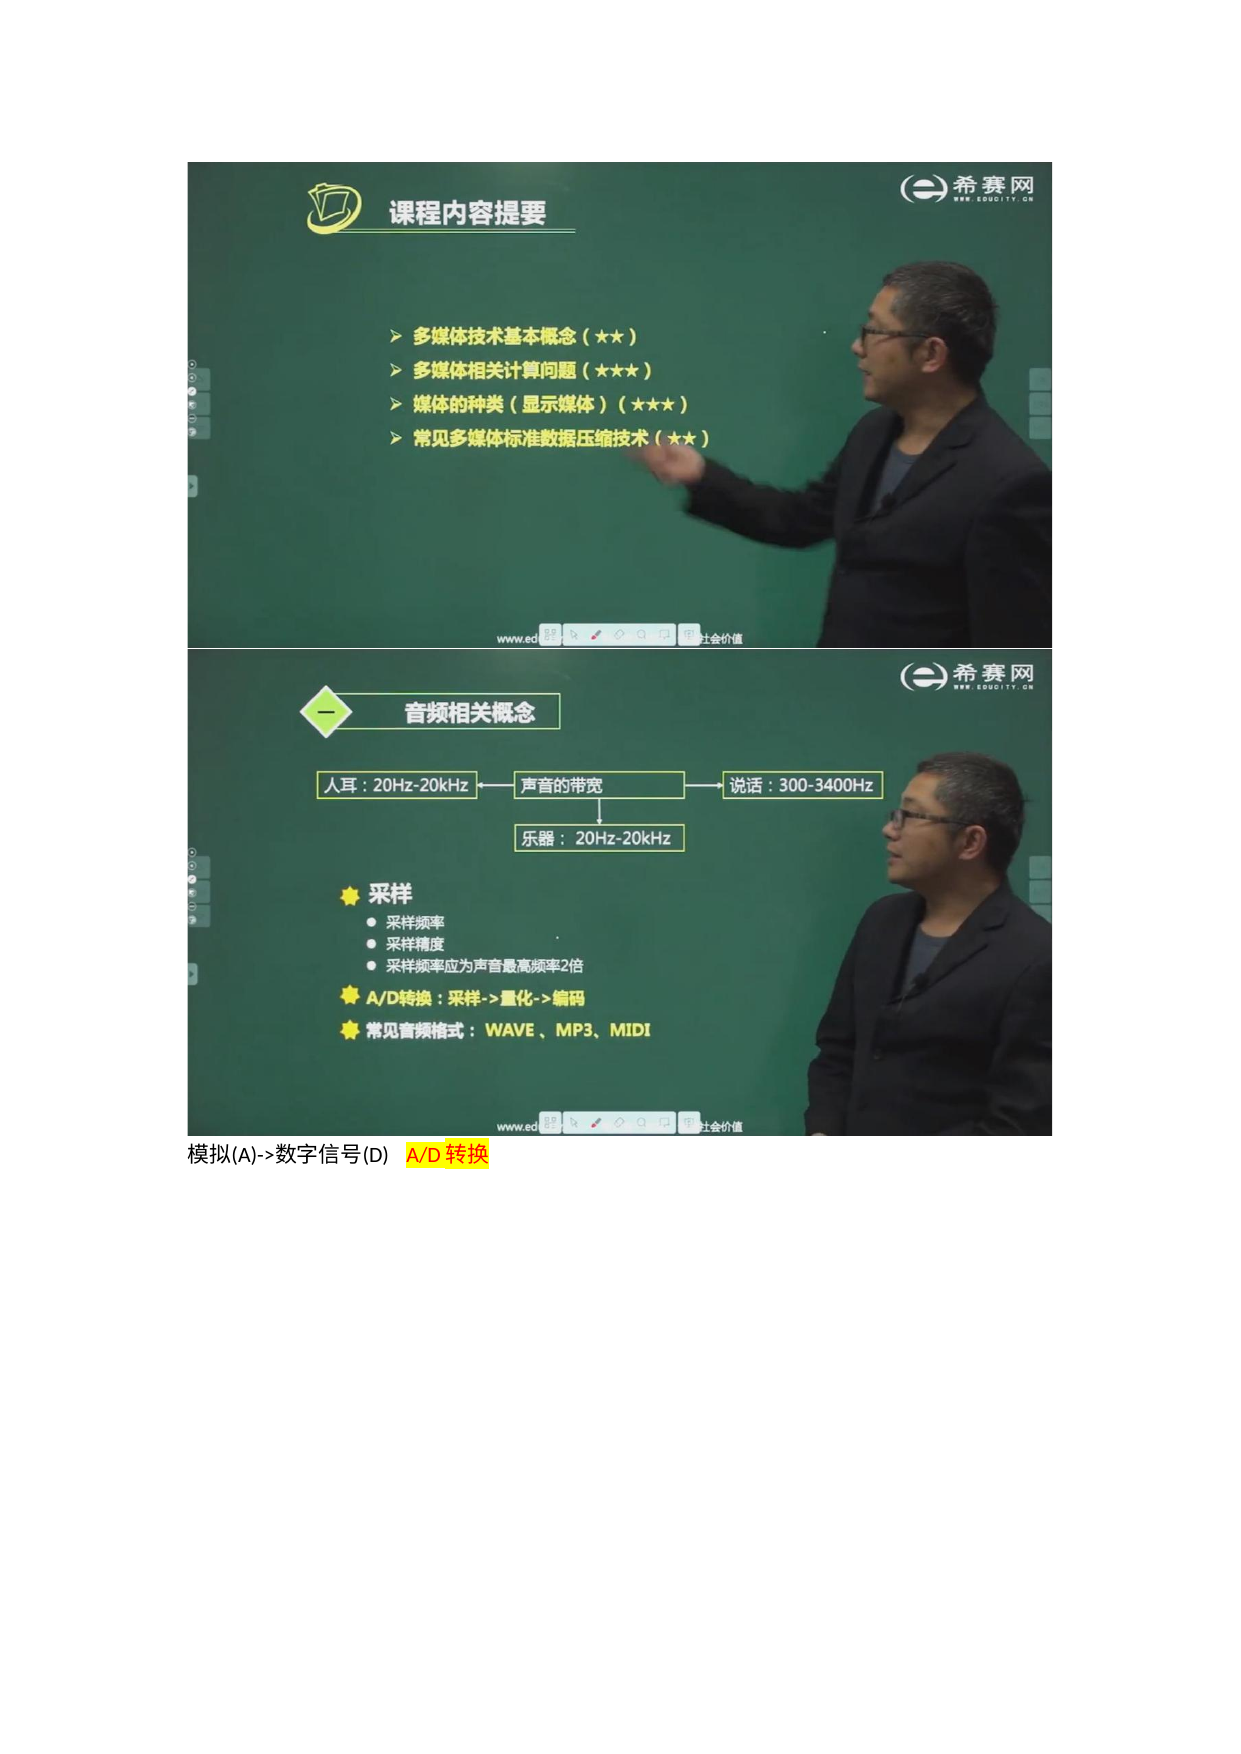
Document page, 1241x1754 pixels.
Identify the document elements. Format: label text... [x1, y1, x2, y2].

text 模拟(A)->数字信号(D) A/D转换 [187, 1137, 1053, 1169]
picture [187, 649, 1053, 1136]
picture [187, 162, 1053, 648]
